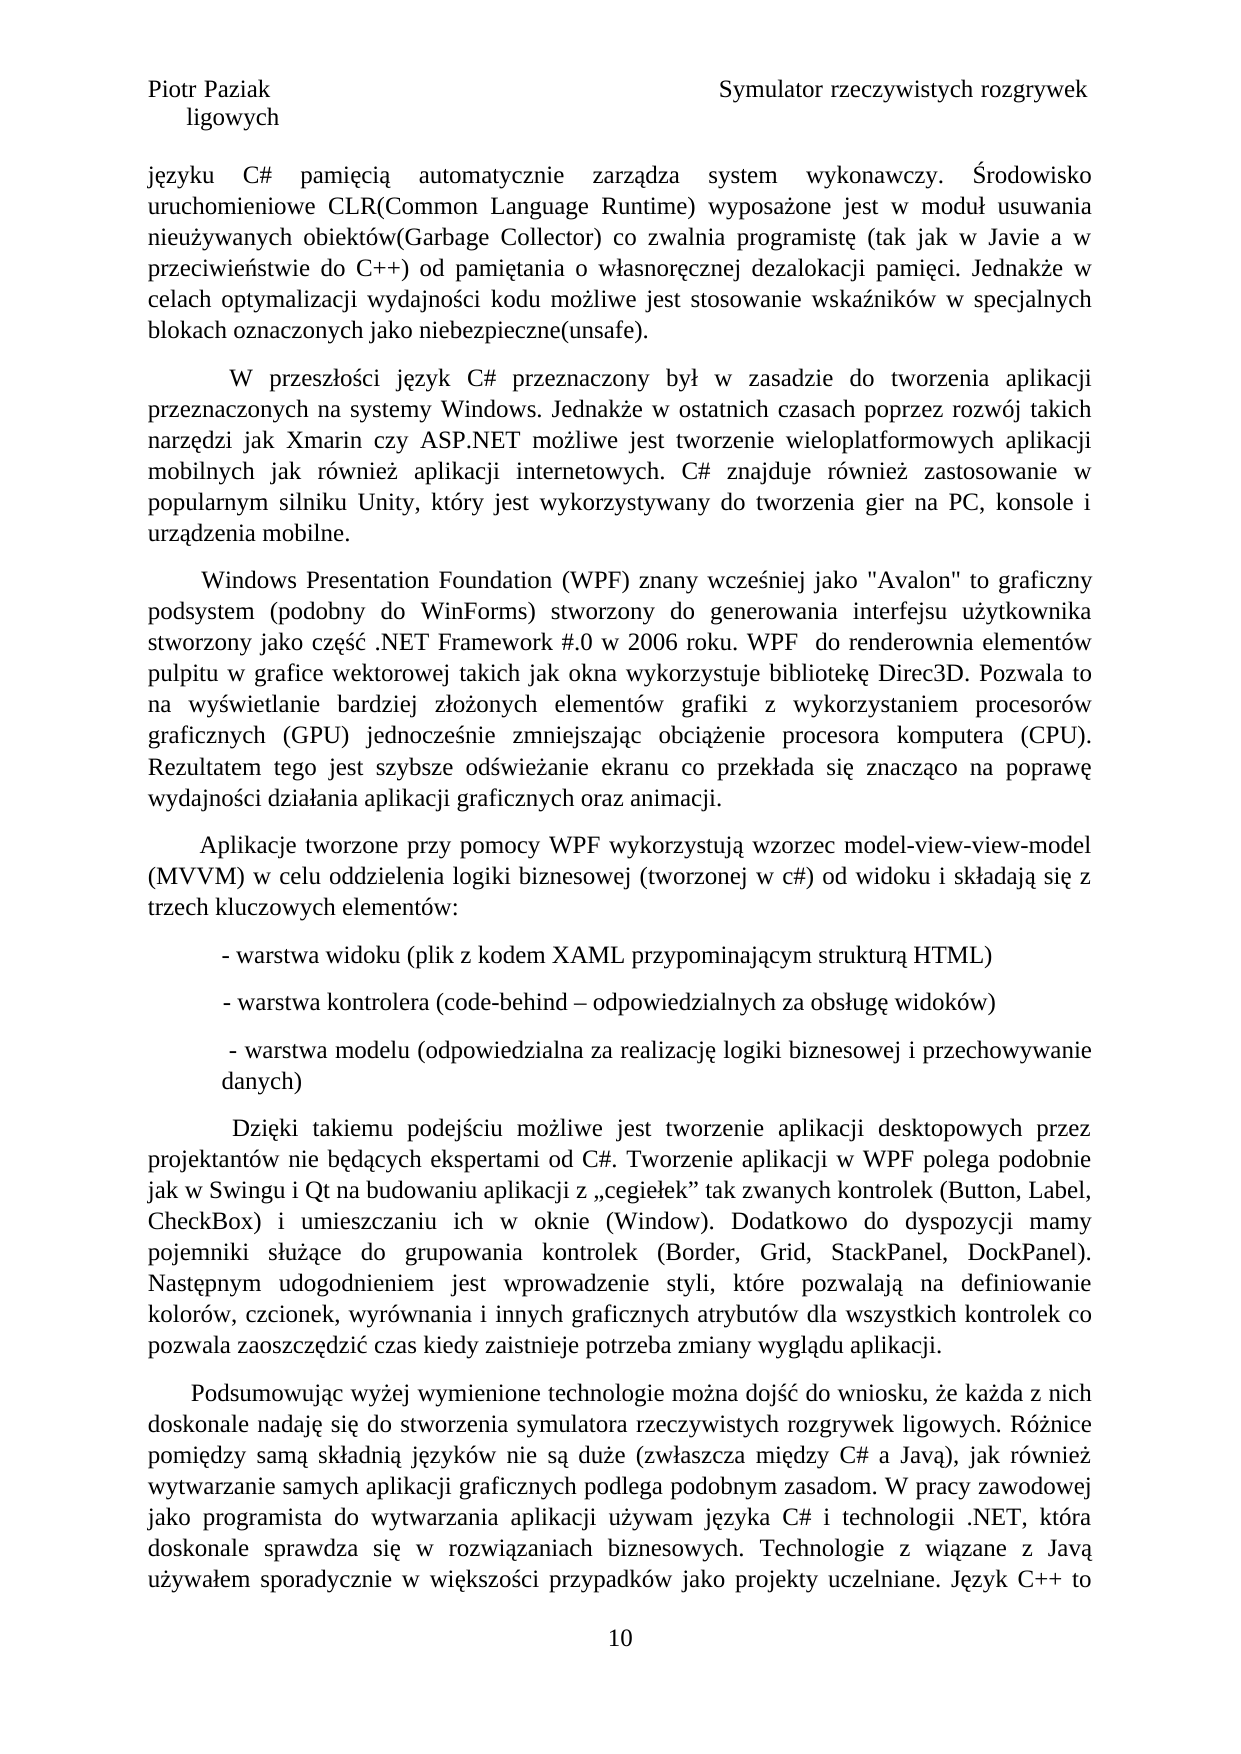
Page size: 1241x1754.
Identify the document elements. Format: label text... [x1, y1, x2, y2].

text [148, 1378, 1092, 1593]
text Dzięki takiemu podejściu możliwe jest tworzenie aplikacji desktopowych przez projektantów nie będących ekspertami od C#. Tworzenie aplikacji w WPF polega podobnie jak w Swingu i Qt na budowaniu aplikacji z „cegiełek” tak zwanych kontrolek (Button, Label, CheckBox) i umieszczaniu ich w oknie (Window). Dodatkowo do dyspozycji mamy pojemniki służące do grupowania kontrolek (Border, Grid, StackPanel, DockPanel). Następnym udogodnieniem jest wprowadzenie styli, które pozwalają na definiowanie kolorów, czcionek, wyrównania i innych graficznych atrybutów dla wszystkich kontrolek co pozwala zaoszczędzić czas kiedy zaistnieje potrzeba zmiany wyglądu aplikacji. [148, 1113, 1092, 1359]
text Aplikacje tworzone przy pomocy WPF wykorzystują wzorzec model-view-view-model (MVVM) w celu oddzielenia logiki biznesowej (tworzonej w c#) od widoku i składają się z trzech kluczowych elementów: [148, 830, 1092, 921]
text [148, 160, 1092, 344]
text - warstwa kontrolera (code-behind – odpowiedzialnych za obsługę widoków) [148, 987, 1092, 1016]
text - warstwa widoku (plik z kodem XAML przypominającym strukturą HTML) [148, 940, 1092, 968]
text Windows Presentation Foundation (WPF) znany wcześniej jako "Avalon" to graficzny podsystem (podobny do WinForms) stworzony do generowania interfejsu użytkownika stworzony jako część .NET Framework #.0 w 2006 roku. WPF do renderownia elementów pulpitu w grafice wektorowej takich jak okna wykorzystuje bibliotekę Direc3D. Pozwala to na wyświetlanie bardziej złożonych elementów grafiki z wykorzystaniem procesorów graficznych (GPU) jednocześnie zmniejszając obciążenie procesora komputera (CPU). Rezultatem tego jest szybsze odświeżanie ekranu co przekłada się znacząco na poprawę wydajności działania aplikacji graficznych oraz animacji. [148, 565, 1092, 811]
text - warstwa modelu (odpowiedzialna za realizację logiki biznesowej i przechowywanie danych) [221, 1035, 1092, 1094]
text W przeszłości język C# przeznaczony był w zasadzie do tworzenia aplikacji przeznaczonych na systemy Windows. Jednakże w ostatnich czasach poprzez rozwój takich narzędzi jak Xmarin czy ASP.NET możliwe jest tworzenie wieloplatformowych aplikacji mobilnych jak również aplikacji internetowych. C# znajduje również zastosowanie w popularnym silniku Unity, który jest wykorzystywany do tworzenia gier na PC, konsole i urządzenia mobilne. [148, 363, 1092, 547]
